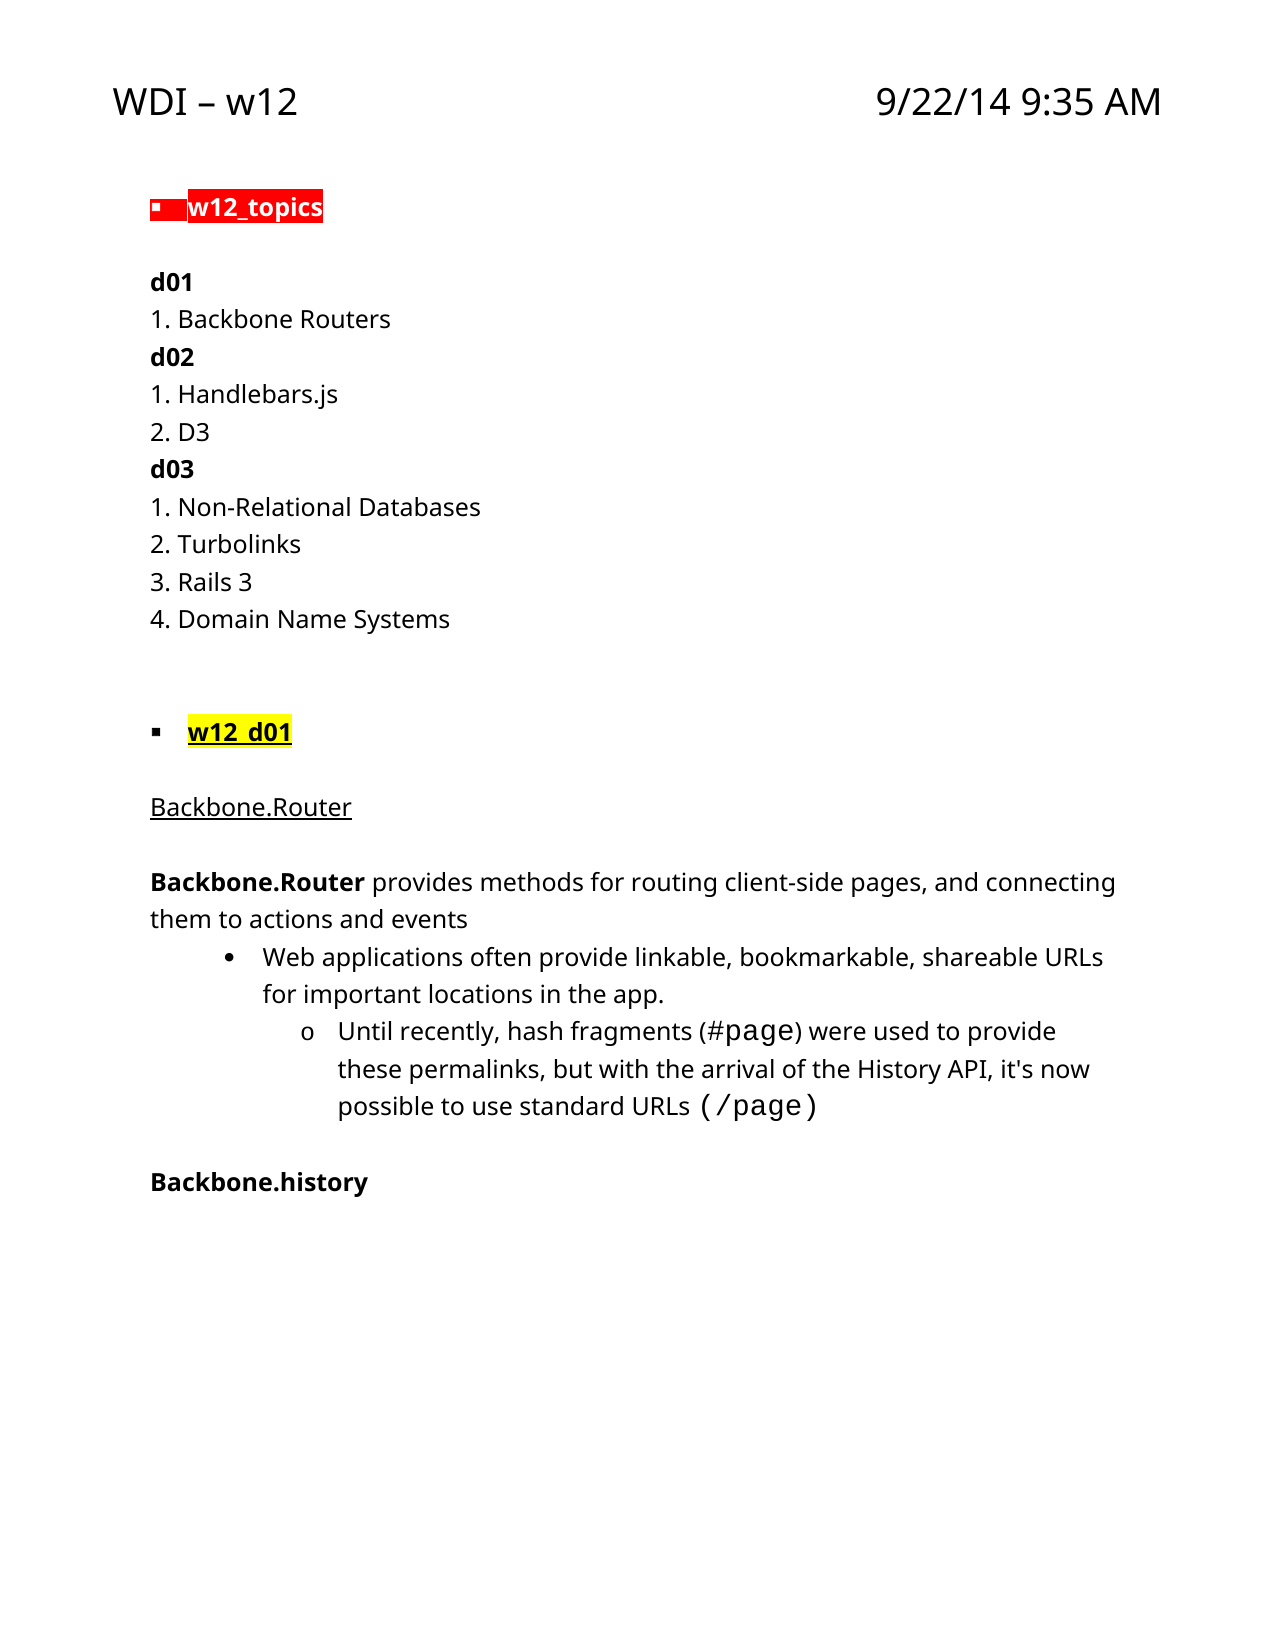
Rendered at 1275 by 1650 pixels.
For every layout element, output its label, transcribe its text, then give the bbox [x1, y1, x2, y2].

list d02 [150, 337, 1125, 375]
list 1. Backbone Routers [150, 300, 1125, 337]
list 1. Non-Relational Databases [150, 487, 1125, 525]
list 2. D3 [150, 412, 1125, 450]
list 3. Rails 3 [150, 562, 1125, 600]
text Web applications often provide linkable, bookmarkable, shareable URLs for important locations in the app. [225, 937, 1125, 1012]
text Backbone.Router [150, 787, 1125, 825]
list 1. Handlebars.js [150, 375, 1125, 412]
list Backbone.history [150, 1162, 1125, 1200]
list 2. Turbolinks [150, 525, 1125, 562]
list w12_topics [150, 187, 1125, 225]
text Until recently, hash fragments (#page) were used to provide these permalinks, but with the arrival of the History API, it's now possible to use standard URLs (/page) [300, 1012, 1125, 1125]
text Backbone.Router provides methods for routing client-side pages, and connecting them to actions and events [150, 862, 1125, 937]
list d01 [150, 262, 1125, 300]
list w12_d01 [150, 712, 1125, 750]
list d03 [150, 450, 1125, 487]
list 4. Domain Name Systems [150, 600, 1125, 637]
